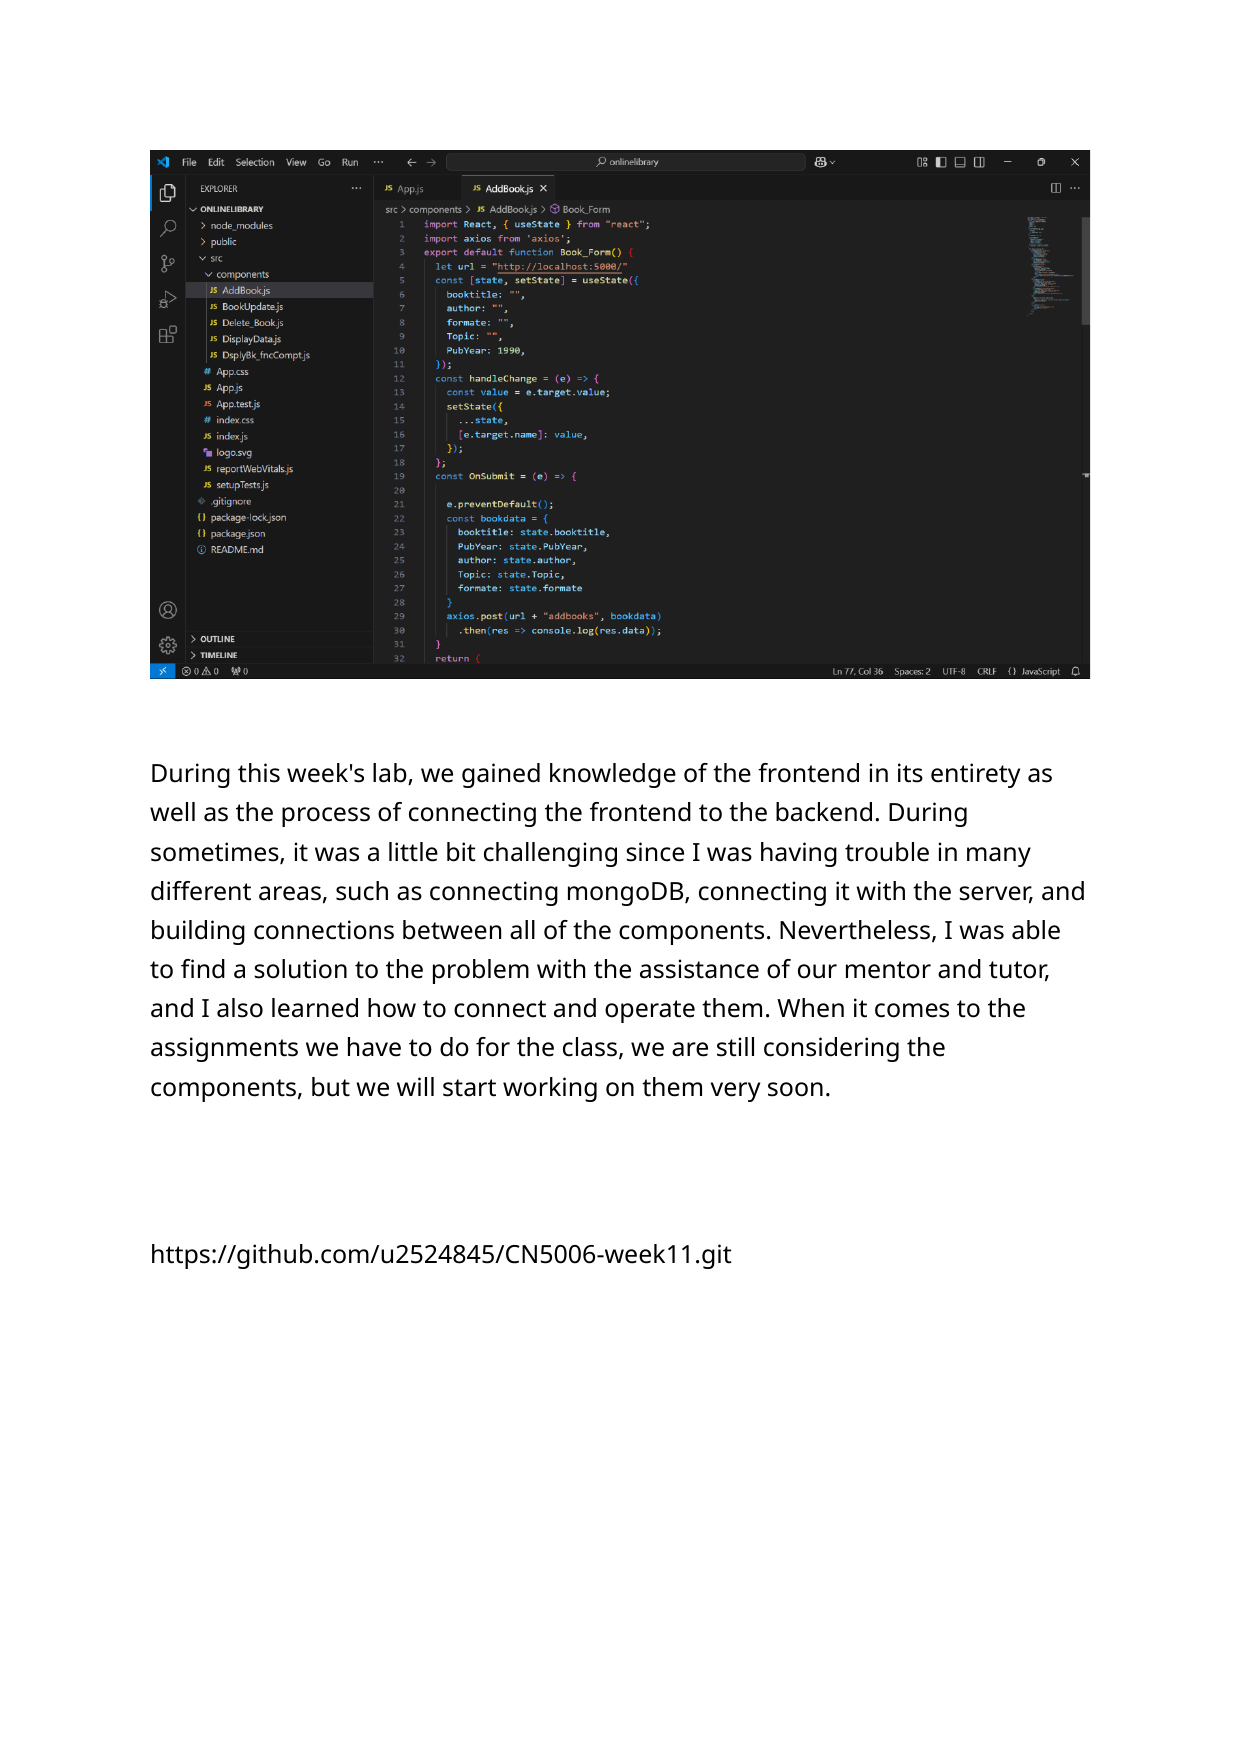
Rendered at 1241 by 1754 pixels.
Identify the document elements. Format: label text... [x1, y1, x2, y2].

text During this week's lab, we gained knowledge of the frontend in its entirety as well as the process of connecting the frontend to the backend. During sometimes, it was a little bit challenging since I was having trouble in many different areas, such as connecting mongoDB, connecting it with the server, and building connections between all of the components. Nevertheless, I was able to find a solution to the problem with the assistance of our mentor and tutor, and I also learned how to connect and operate them. When it comes to the assignments we have to do for the class, we are still considering the components, but we will start working on them very soon. [150, 756, 1090, 1103]
picture [150, 150, 1091, 679]
text https://github.com/u2524845/CN5006-week11.git [150, 1237, 1090, 1271]
